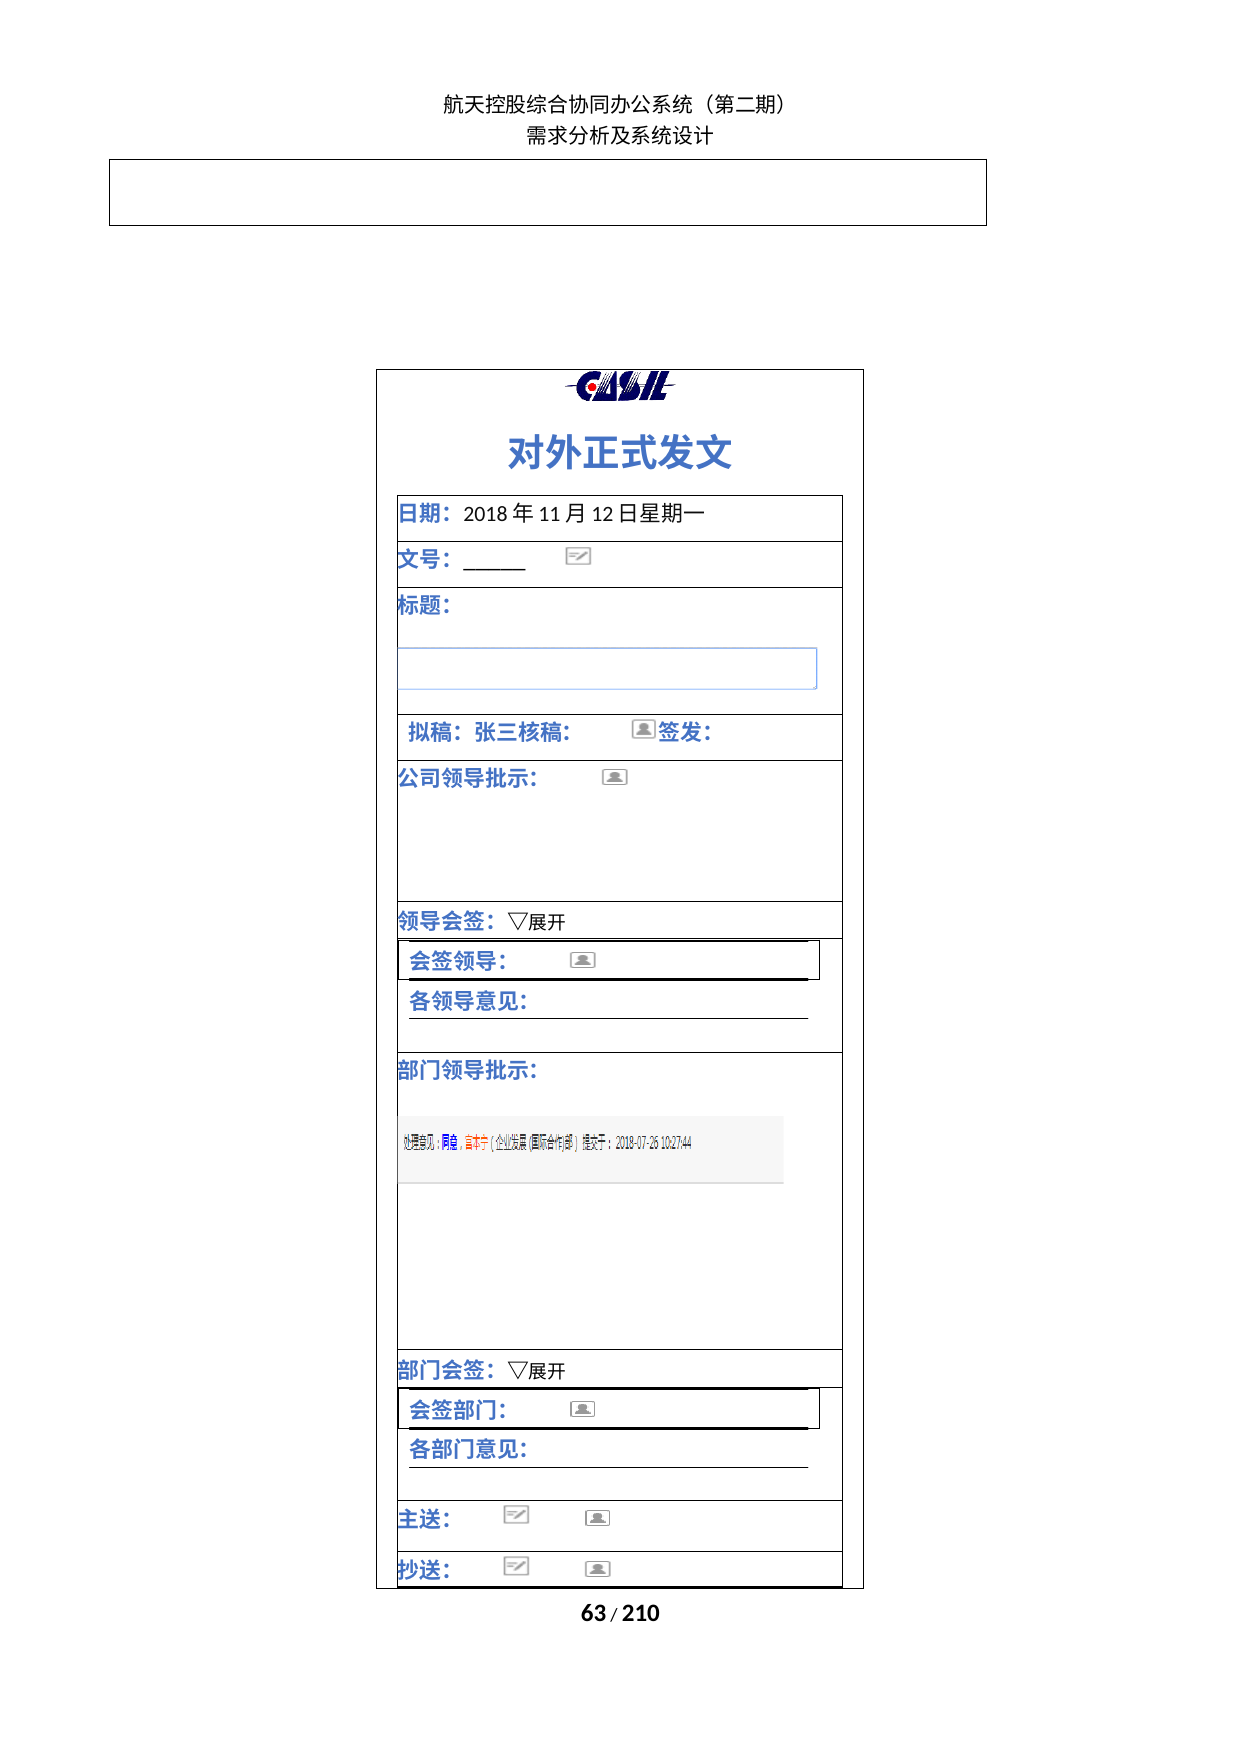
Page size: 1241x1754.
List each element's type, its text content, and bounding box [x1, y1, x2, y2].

picture [397, 647, 818, 690]
picture [518, 950, 599, 970]
table_header [377, 370, 863, 1587]
picture [463, 1502, 614, 1527]
picture [563, 370, 677, 402]
picture [525, 544, 596, 568]
picture [583, 717, 659, 741]
picture [397, 1116, 784, 1184]
picture [518, 1398, 599, 1418]
picture [463, 1553, 614, 1579]
picture [550, 767, 631, 787]
table_cell 附件： [110, 160, 986, 224]
